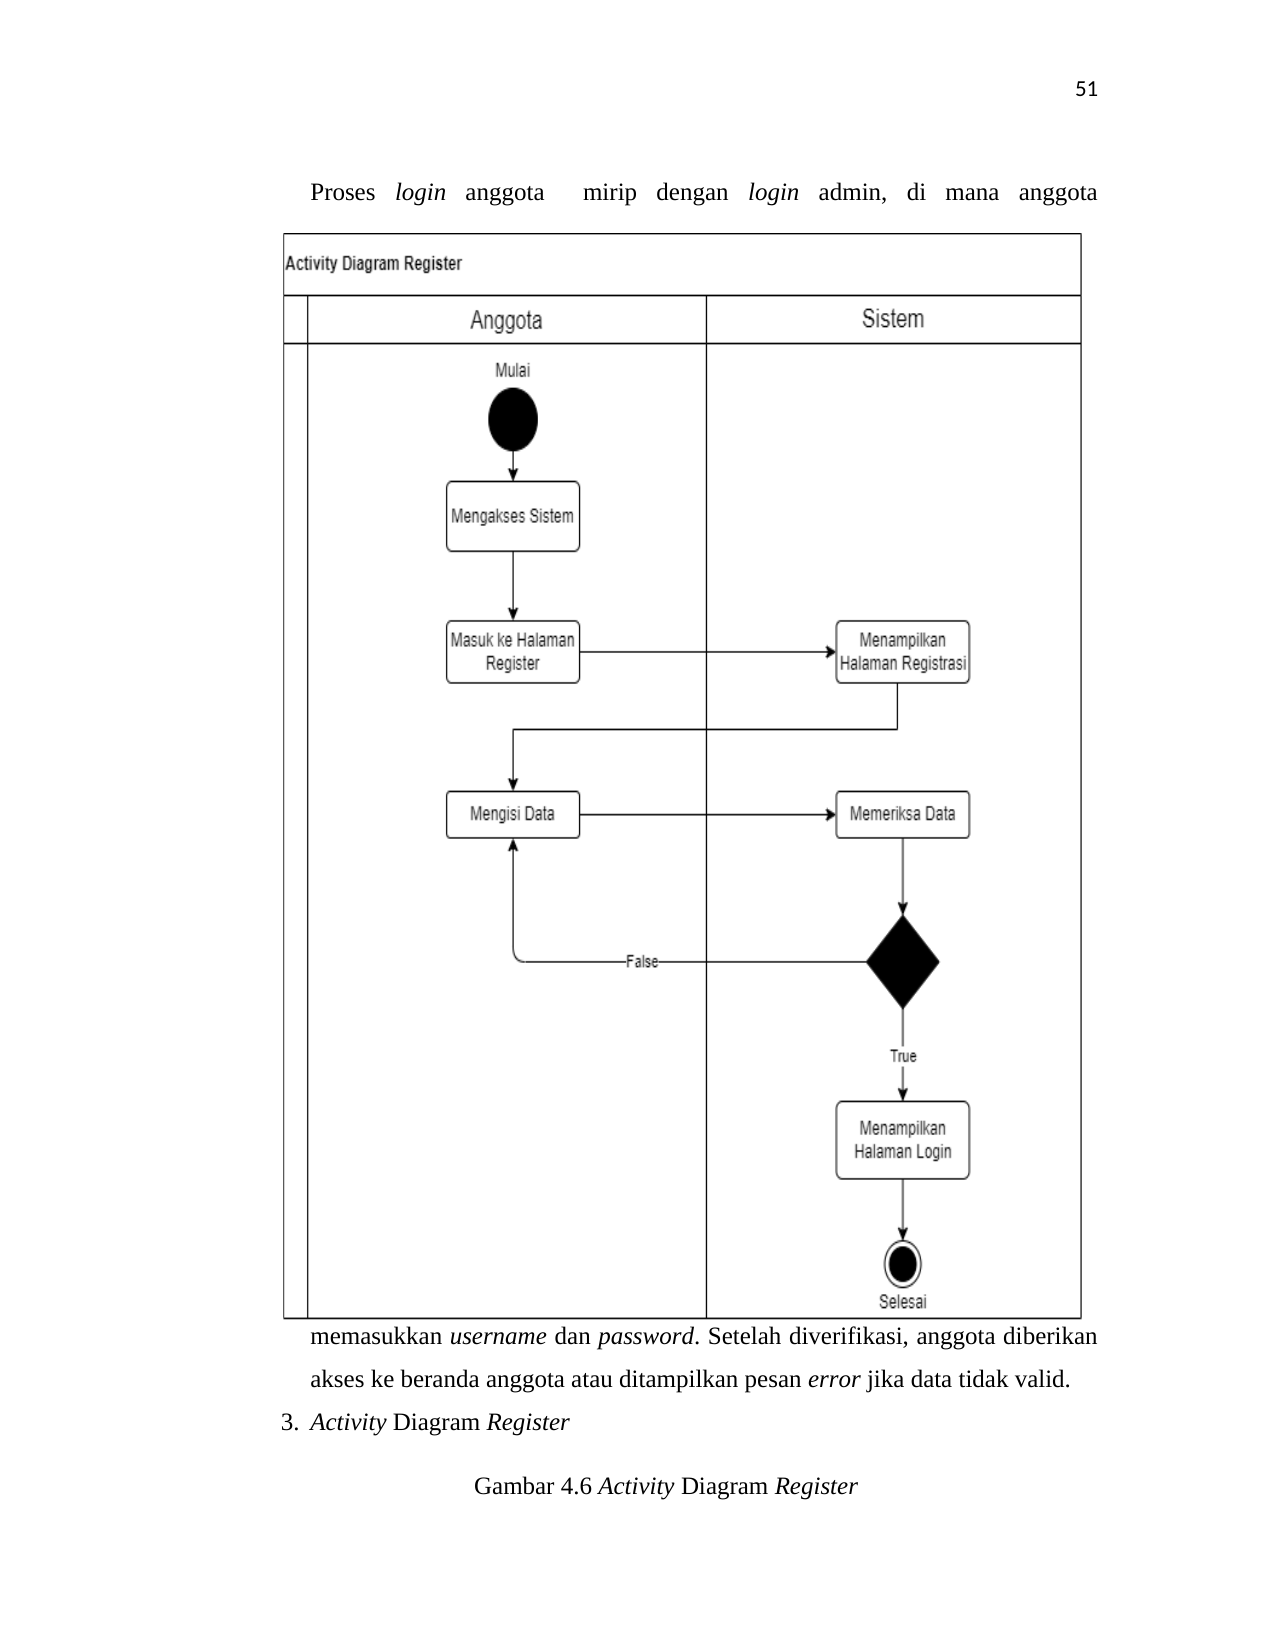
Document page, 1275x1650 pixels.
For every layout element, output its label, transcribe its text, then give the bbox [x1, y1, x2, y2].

picture [283, 233, 1083, 1321]
list Activity Diagram Register [281, 1407, 1098, 1436]
